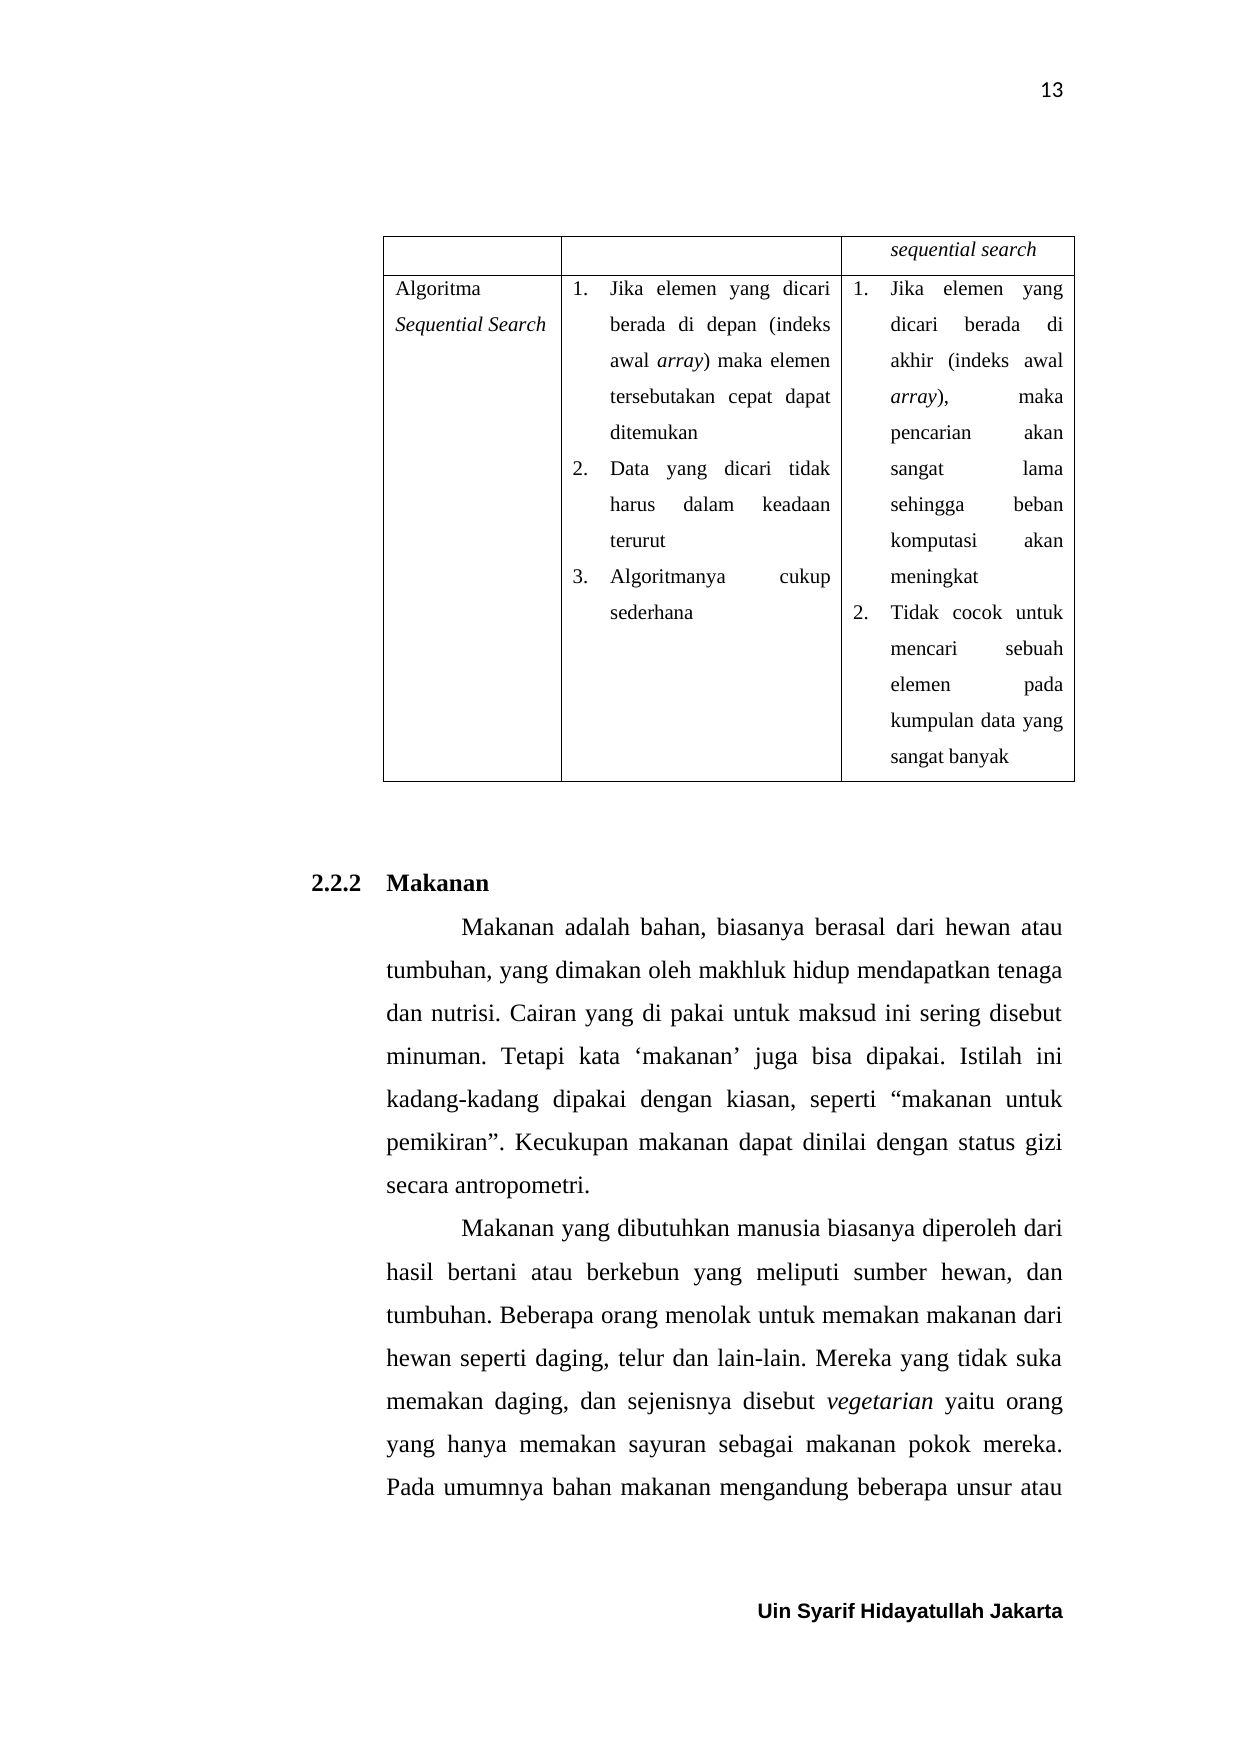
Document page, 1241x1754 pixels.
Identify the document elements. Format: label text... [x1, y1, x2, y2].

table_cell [562, 237, 841, 274]
text Makanan adalah bahan, biasanya berasal dari hewan atau tumbuhan, yang dimakan oleh makhluk hidup mendapatkan tenaga dan nutrisi. Cairan yang di pakai untuk maksud ini sering disebut minuman. Tetapi kata ‘makanan’ juga bisa dipakai. Istilah ini kadang-kadang dipakai dengan kiasan, seperti “makanan untuk pemikiran”. Kecukupan makanan dapat dinilai dengan status gizi secara antropometri. [386, 912, 1063, 1199]
table_cell Jika elemen yang dicari berada di akhir (indeks awal array), maka pencarian akan sangat lama sehingga beban komputasi akan meningkat Tidak cocok untuk mencari sebuah elemen pada kumpulan data yang sangat banyak [842, 276, 1074, 781]
table_cell Jika elemen yang dicari berada di depan (indeks awal array) maka elemen tersebutakan cepat dapat ditemukan Data yang dicari tidak harus dalam keadaan terurut Algoritmanya cukup sederhana [562, 276, 841, 781]
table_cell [384, 237, 561, 274]
table_cell Algoritma Sequential Search [384, 276, 561, 781]
subtitle 2.2.2 Makanan [236, 868, 1063, 897]
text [386, 1213, 1063, 1501]
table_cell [842, 237, 1074, 274]
